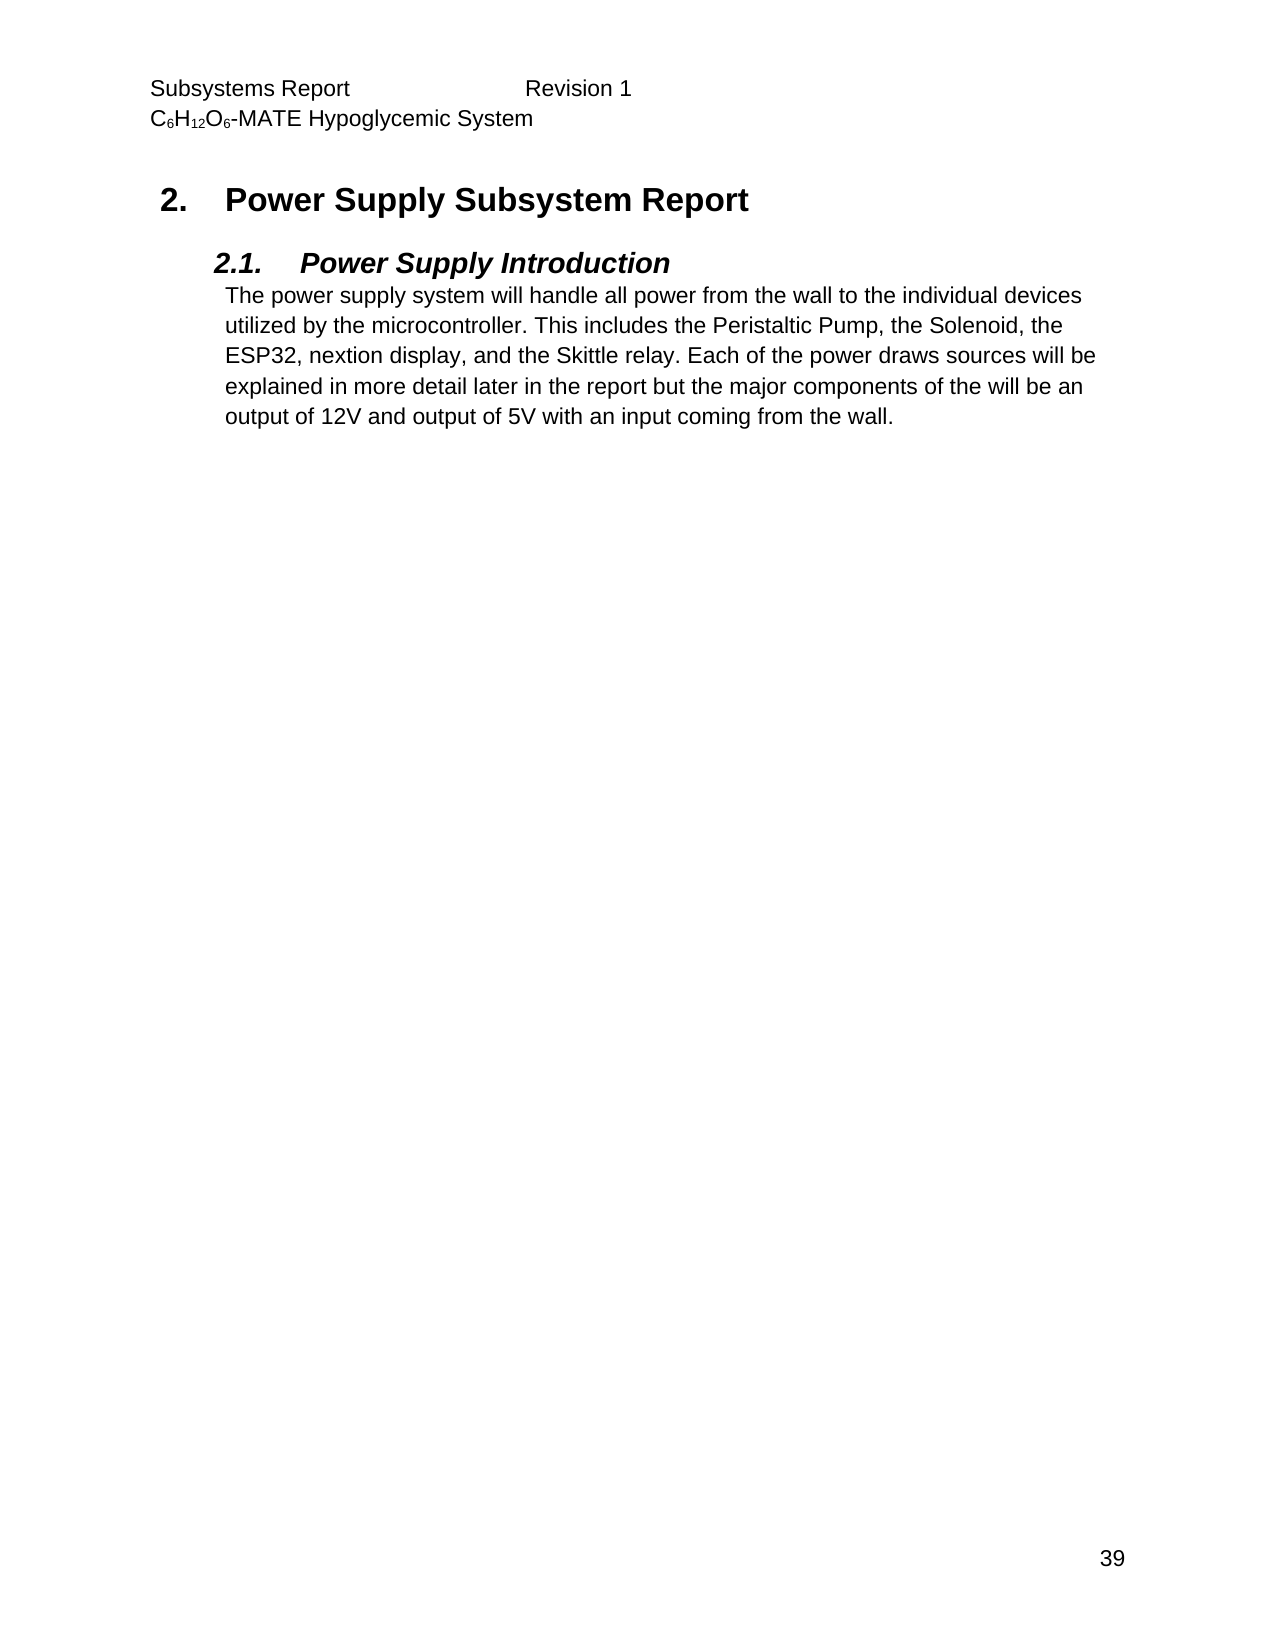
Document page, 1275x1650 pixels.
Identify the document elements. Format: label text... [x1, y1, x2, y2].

subtitle Power Supply Introduction [262, 246, 1125, 279]
text The power supply system will handle all power from the wall to the individual devices utilized by the microcontroller. This includes the Peristaltic Pump, the Solenoid, the ESP32, nextion display, and the Skittle relay. Each of the power draws sources will be explained in more detail later in the report but the major components of the will be an output of 12V and output of 5V with an input coming from the wall. [225, 282, 1125, 429]
subtitle Power Supply Subsystem Report [187, 180, 1125, 219]
